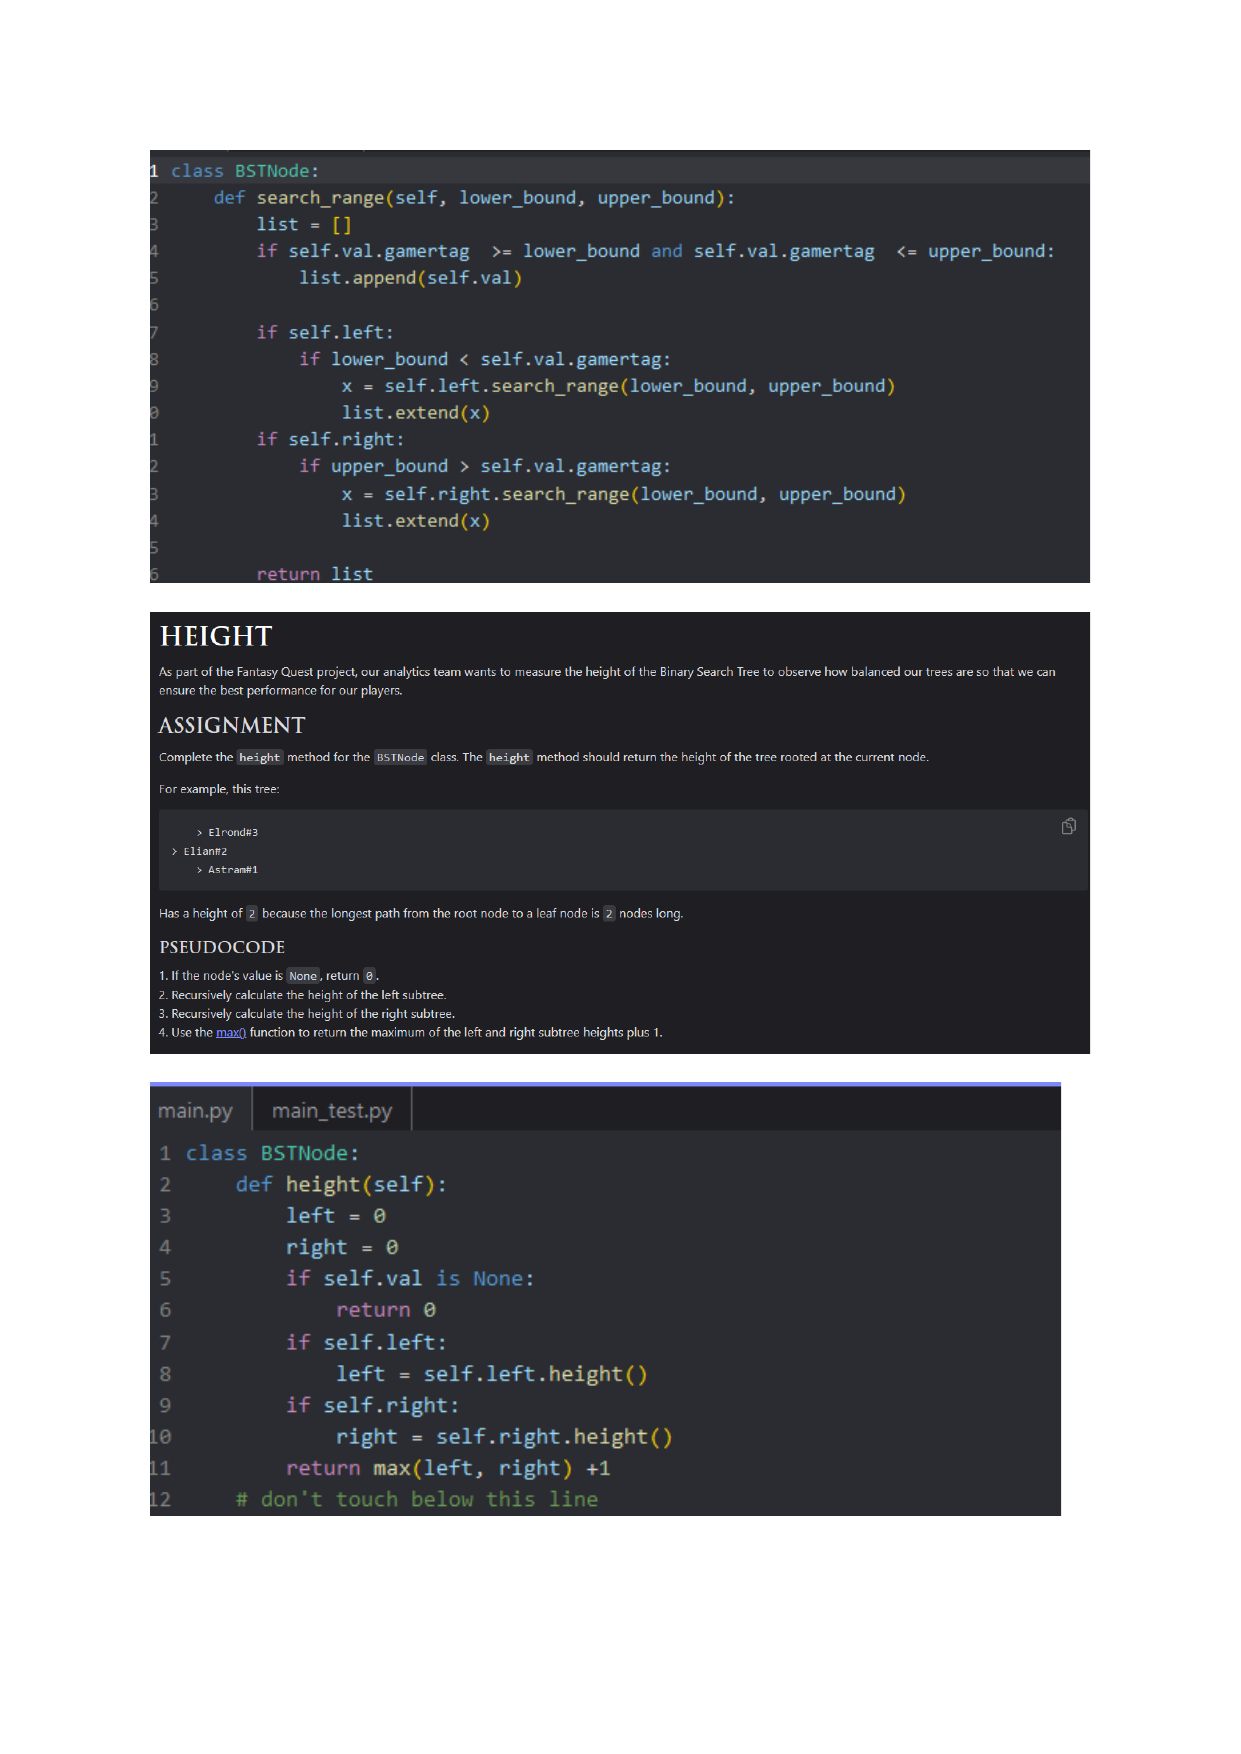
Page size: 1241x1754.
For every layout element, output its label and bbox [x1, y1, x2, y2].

picture [150, 1082, 1062, 1516]
picture [150, 150, 1091, 583]
picture [150, 612, 1091, 1054]
